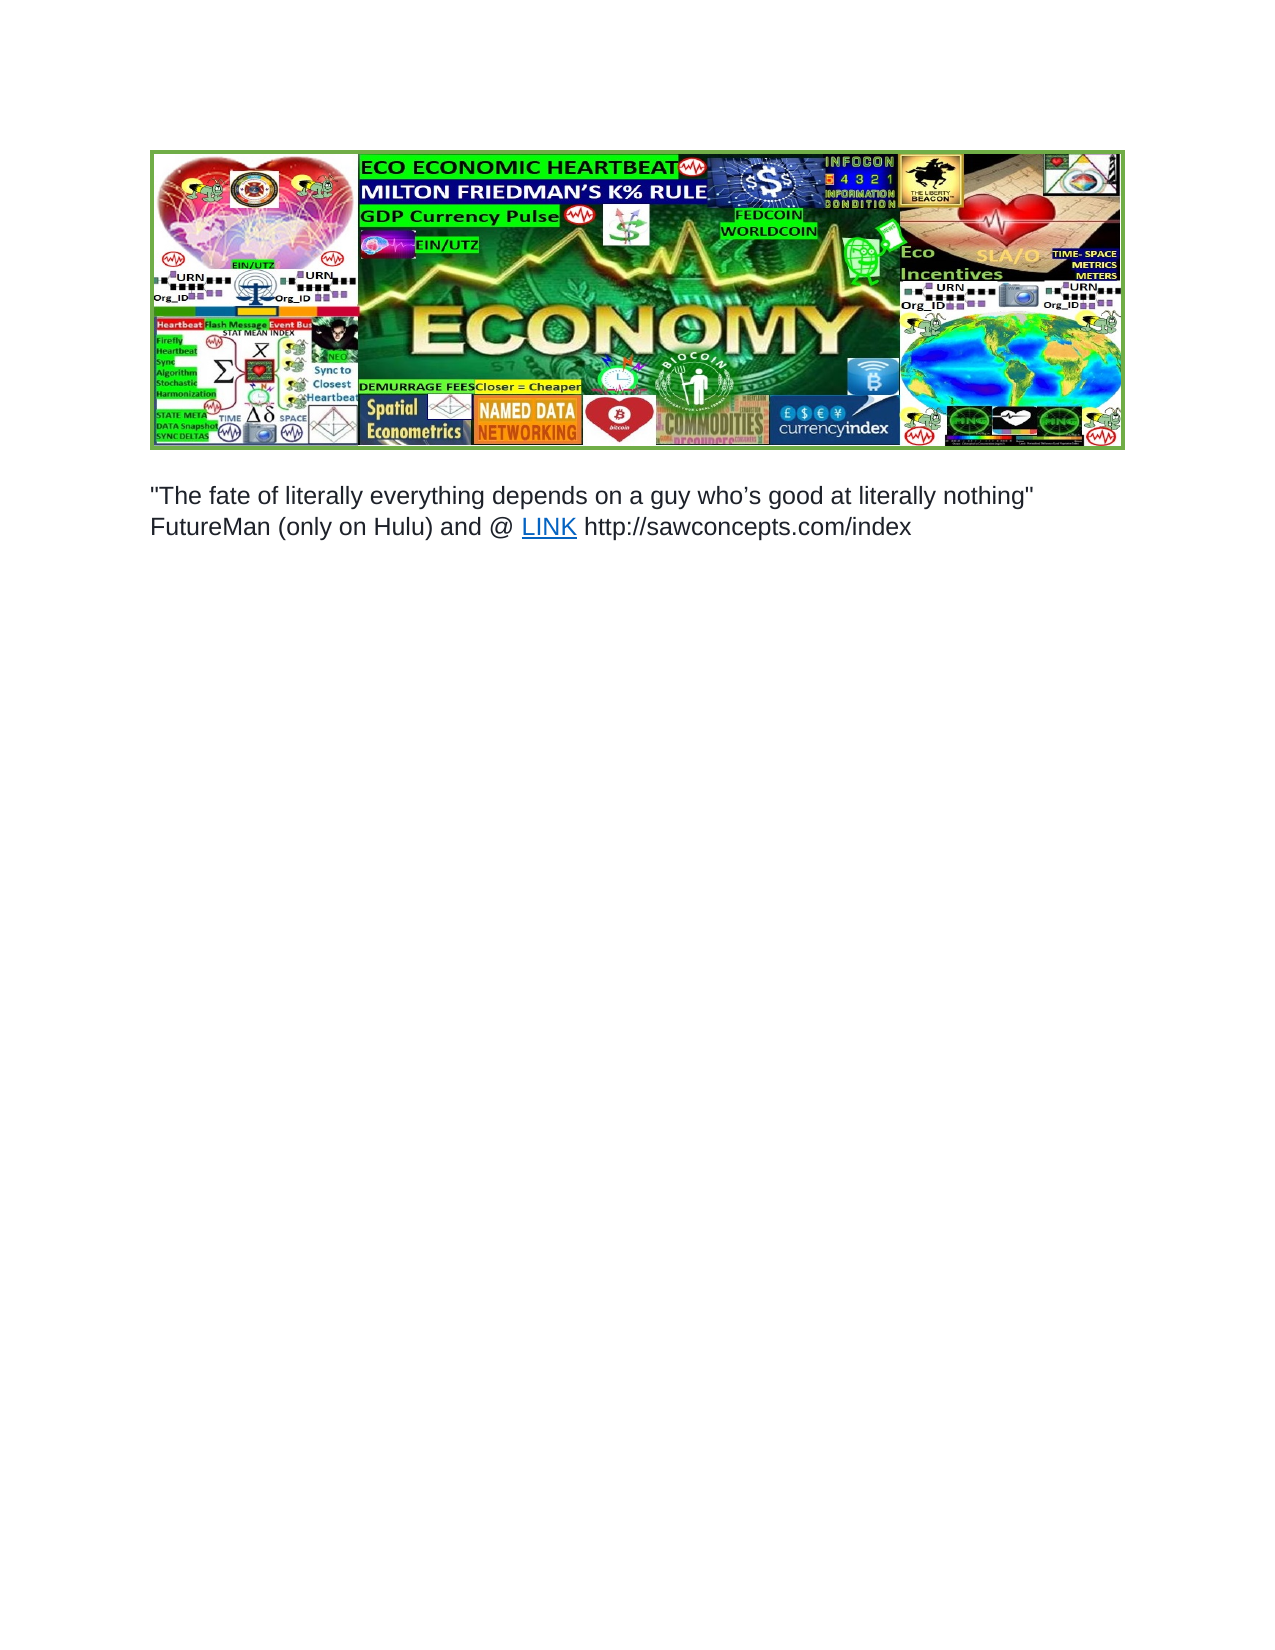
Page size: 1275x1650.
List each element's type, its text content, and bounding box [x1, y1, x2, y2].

picture [154, 154, 1121, 446]
text "The fate of literally everything depends on a guy who’s good at literally nothing" FutureMan (only on Hulu) and @ LINK http://sawconcepts.com/index [150, 481, 1125, 541]
